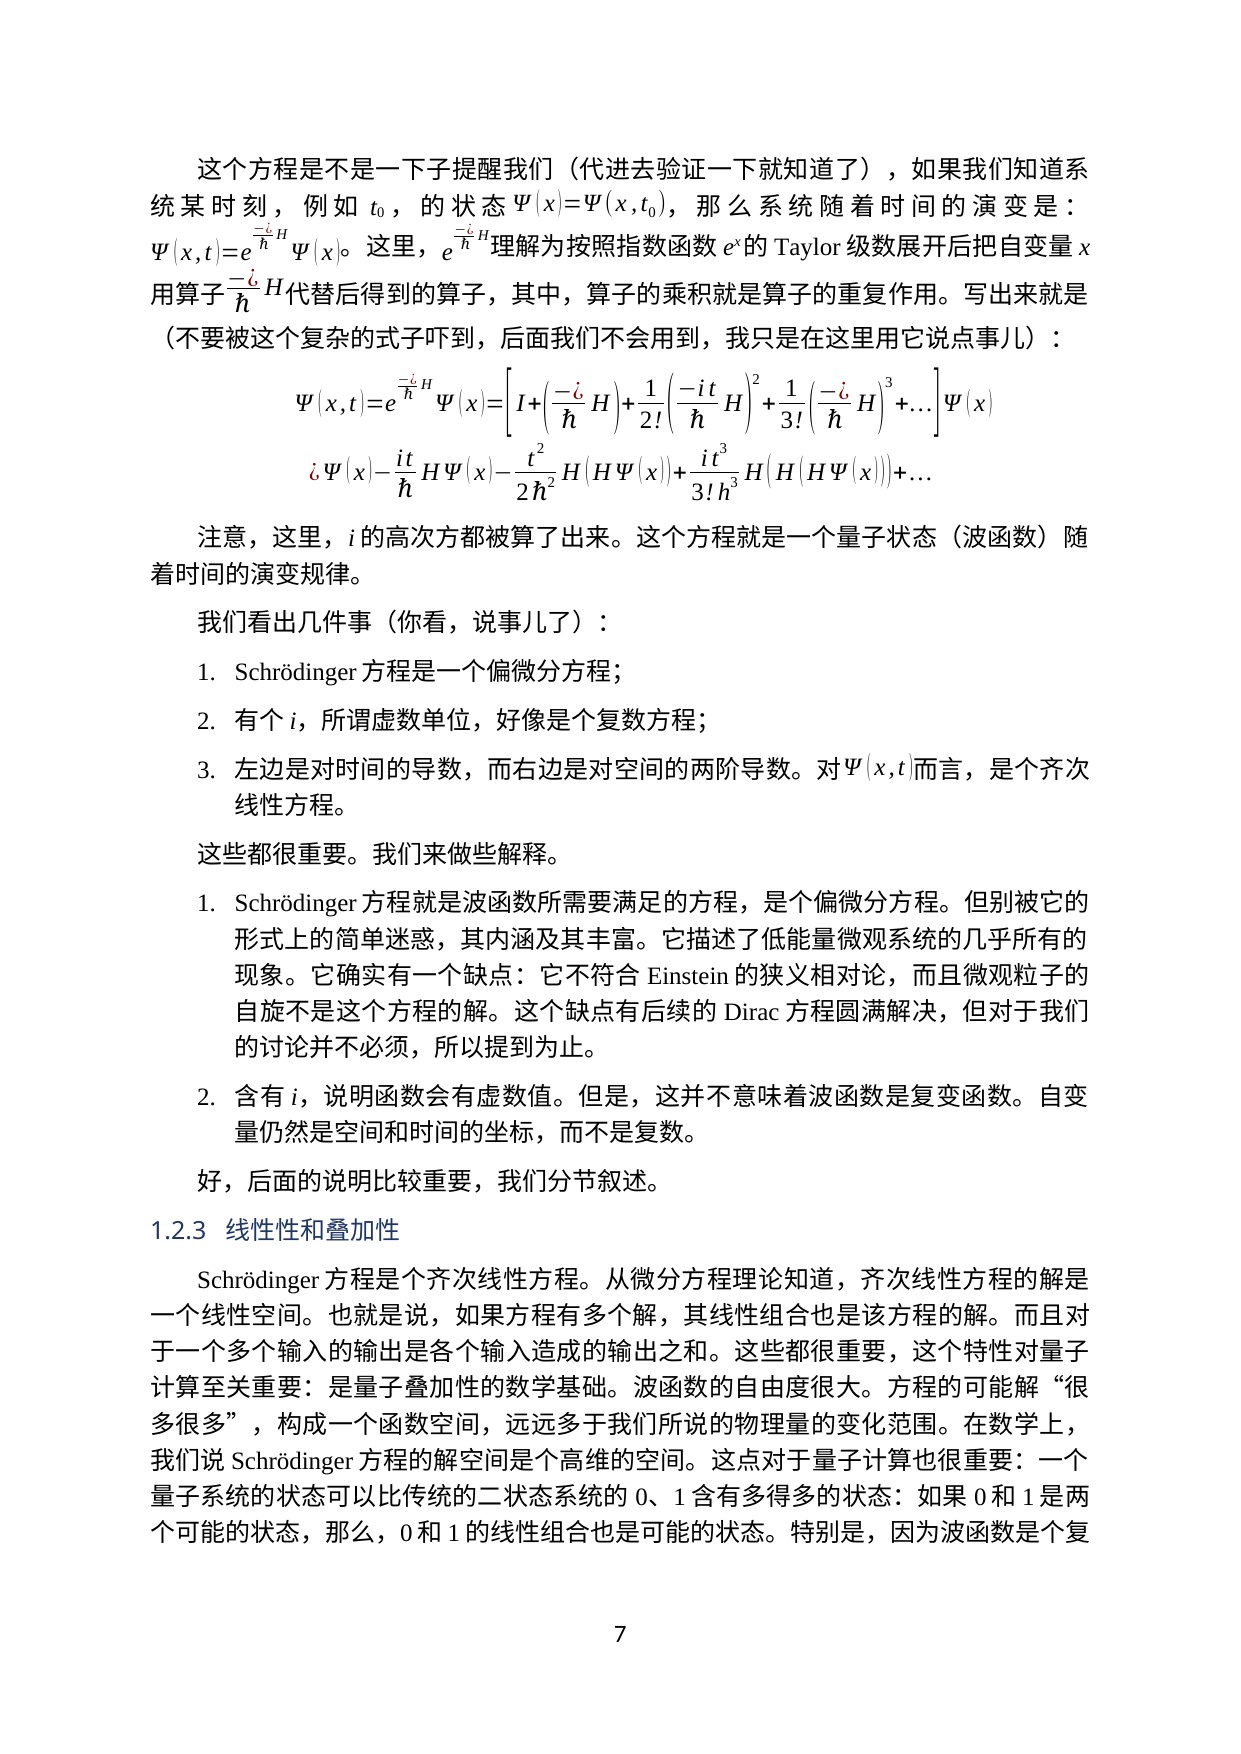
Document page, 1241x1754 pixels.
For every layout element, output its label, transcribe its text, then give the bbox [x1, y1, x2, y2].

subtitle 线性性和叠加性 [150, 1210, 1090, 1247]
text 这个方程是不是一下子提醒我们（代进去验证一下就知道了），如果我们知道系统某时刻，例如t0，的状态，那么系统随着时间的演变是：。这里，理解为按照指数函数ex的Taylor级数展开后把自变量x用算子代替后得到的算子，其中，算子的乘积就是算子的重复作用。写出来就是（不要被这个复杂的式子吓到，后面我们不会用到，我只是在这里用它说点事儿）： [150, 150, 1090, 355]
list Schrödinger方程是一个偏微分方程； [197, 652, 1090, 688]
text 注意，这里，i的高次方都被算了出来。这个方程就是一个量子状态（波函数）随着时间的演变规律。 [150, 518, 1090, 590]
list 左边是对时间的导数，而右边是对空间的两阶导数。对而言，是个齐次线性方程。 [197, 749, 1090, 822]
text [150, 1259, 1090, 1549]
text 这些都很重要。我们来做些解释。 [150, 834, 1090, 870]
list Schrödinger方程就是波函数所需要满足的方程，是个偏微分方程。但别被它的形式上的简单迷惑，其内涵及其丰富。它描述了低能量微观系统的几乎所有的现象。它确实有一个缺点：它不符合Einstein的狭义相对论，而且微观粒子的自旋不是这个方程的解。这个缺点有后续的Dirac方程圆满解决，但对于我们的讨论并不必须，所以提到为止。 [197, 883, 1090, 1064]
text 我们看出几件事（你看，说事儿了）： [150, 603, 1090, 639]
list 有个i，所谓虚数单位，好像是个复数方程； [197, 700, 1090, 737]
list 含有i，说明函数会有虚数值。但是，这并不意味着波函数是复变函数。自变量仍然是空间和时间的坐标，而不是复数。 [197, 1077, 1090, 1149]
text 好，后面的说明比较重要，我们分节叙述。 [150, 1162, 1090, 1198]
